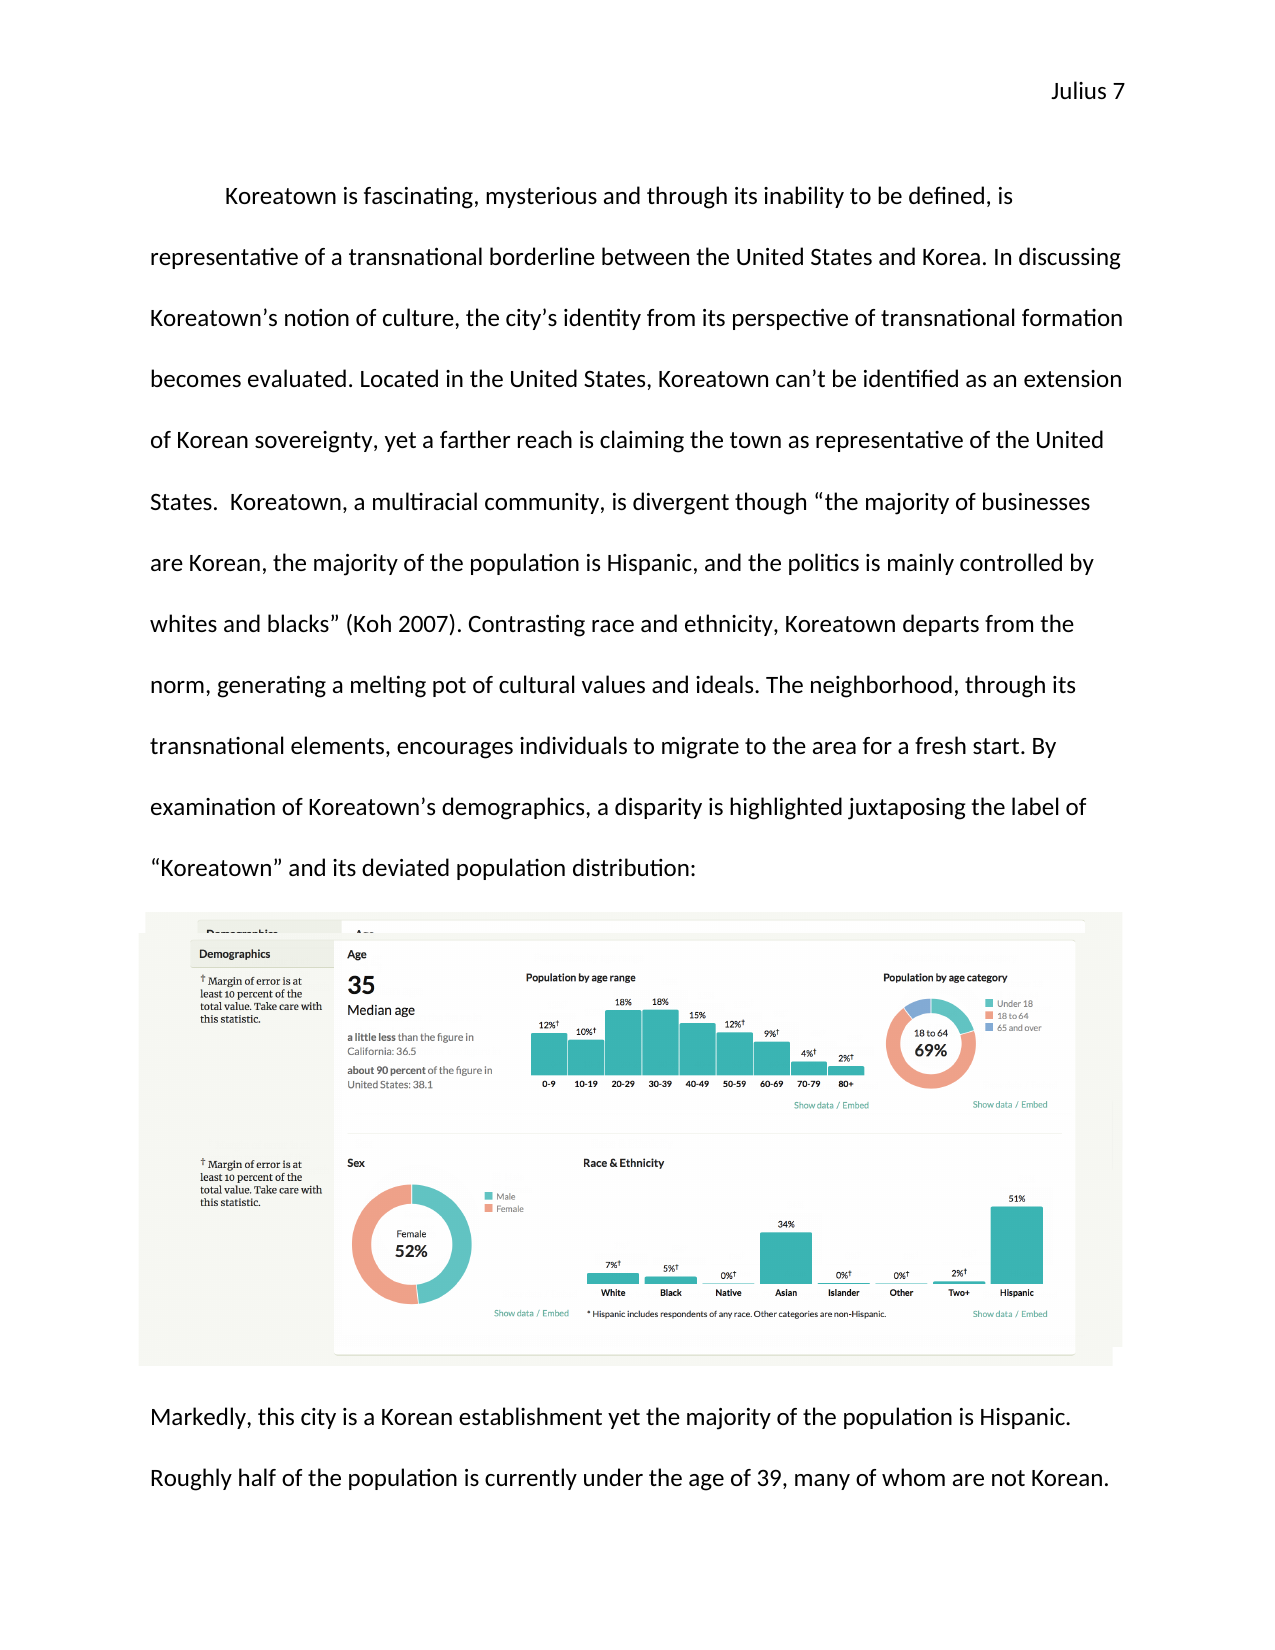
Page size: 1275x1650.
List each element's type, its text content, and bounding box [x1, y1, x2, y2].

text Koreatown is fascinating, mysterious and through its inability to be defined, is representative of a transnational borderline between the United States and Korea. In discussing Koreatown’s notion of culture, the city’s identity from its perspective of transnational formation becomes evaluated. Located in the United States, Koreatown can’t be identified as an extension of Korean sovereignty, yet a farther reach is claiming the town as representative of the United States. Koreatown, a multiracial community, is divergent though “the majority of businesses are Korean, the majority of the population is Hispanic, and the politics is mainly controlled by whites and blacks” (Koh 2007). Contrasting race and ethnicity, Koreatown departs from the norm, generating a melting pot of cultural values and ideals. The neighborhood, through its transnational elements, encourages individuals to migrate to the area for a fresh start. By examination of Koreatown’s demographics, a disparity is highlighted juxtaposing the label of “Koreatown” and its deviated population distribution: [150, 181, 1125, 882]
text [150, 1401, 1125, 1493]
picture [138, 912, 1123, 1366]
